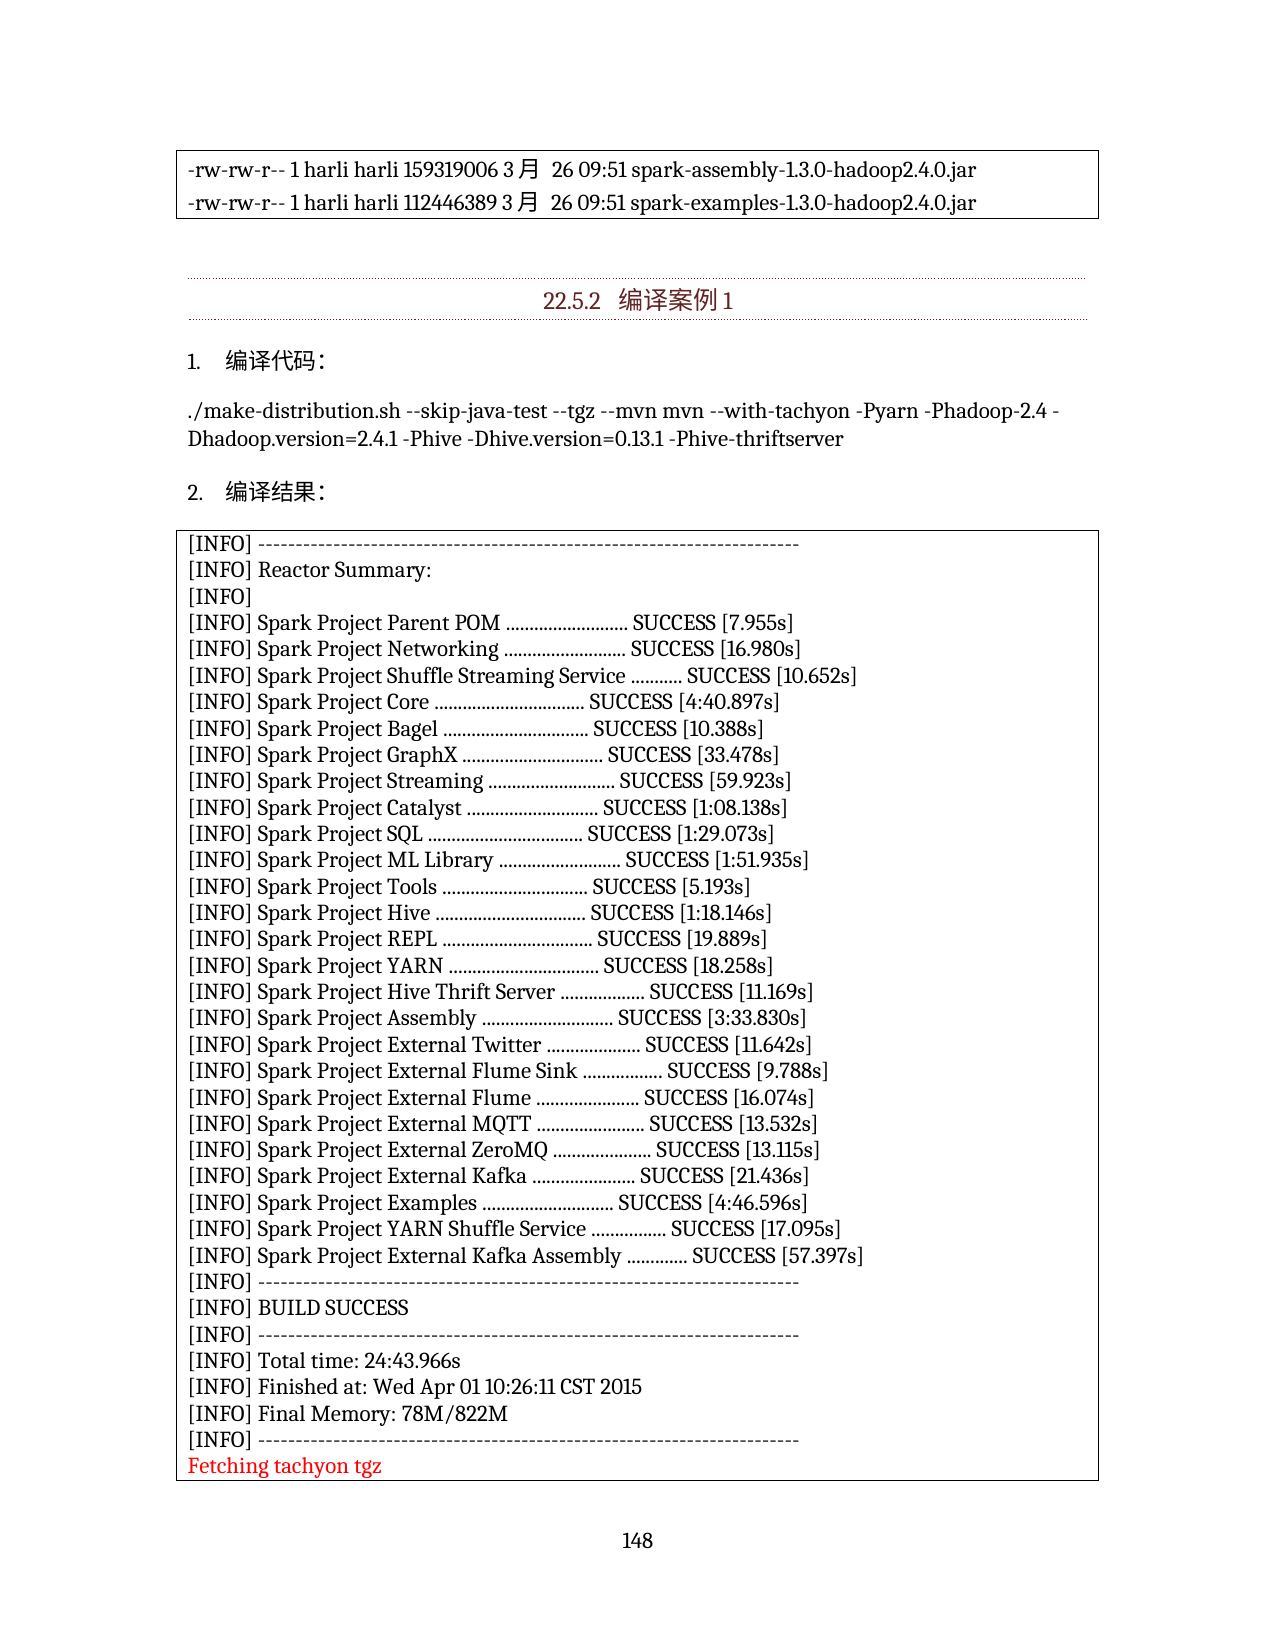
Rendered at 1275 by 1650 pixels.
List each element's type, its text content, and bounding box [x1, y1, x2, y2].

list 编译结果： [187, 474, 1087, 507]
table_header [177, 531, 1098, 1479]
subtitle 编译案例1 [187, 277, 1087, 320]
text ./make-distribution.sh --skip-java-test --tgz --mvn mvn --with-tachyon -Pyarn -Phadoop-2.4 -Dhadoop.version=2.4.1 -Phive -Dhive.version=0.13.1 -Phive-thriftserver [187, 398, 1087, 452]
list 编译代码： [187, 342, 1087, 376]
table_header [177, 151, 1098, 217]
